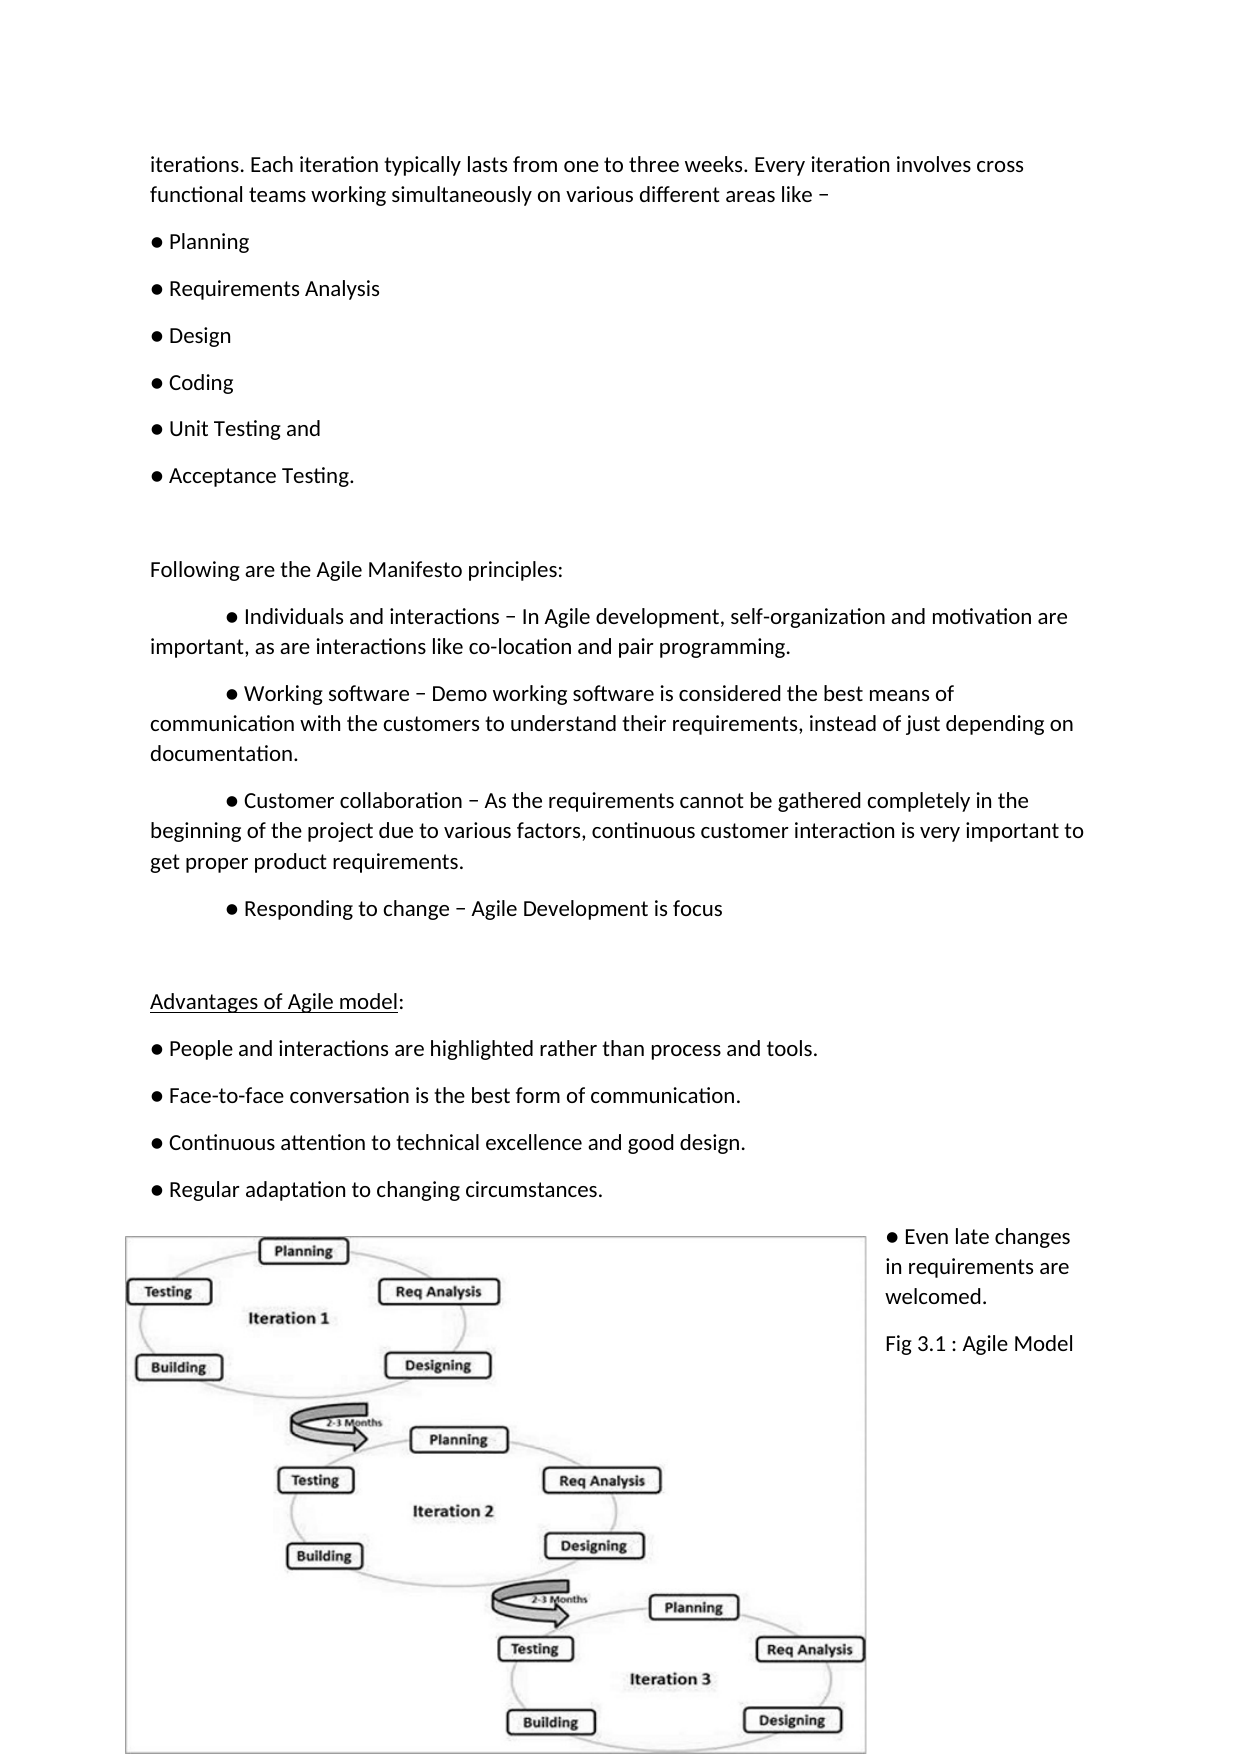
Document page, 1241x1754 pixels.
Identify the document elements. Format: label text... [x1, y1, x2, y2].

text ● Continuous attention to technical excellence and good design. [150, 1128, 1090, 1156]
text ● Responding to change − Agile Development is focus [150, 894, 1090, 922]
text ● Customer collaboration − As the requirements cannot be gathered completely in the beginning of the project due to various factors, continuous customer interaction is very important to get proper product requirements. [150, 786, 1090, 875]
text Fig 3.1 : Agile Model [867, 1329, 1090, 1357]
text ● Individuals and interactions − In Agile development, self-organization and motivation are important, as are interactions like co-location and pair programming. [150, 602, 1090, 660]
text ● Requirements Analysis [150, 274, 1090, 302]
text ● Coding [150, 368, 1090, 396]
text ● Working software − Demo working software is considered the best means of communication with the customers to understand their requirements, instead of just depending on documentation. [150, 679, 1090, 768]
text Advantages of Agile model: [150, 987, 1090, 1016]
text ● Planning [150, 227, 1090, 255]
text Following are the Agile Manifesto principles: [150, 555, 1090, 583]
text ● Design [150, 321, 1090, 349]
text ● People and interactions are highlighted rather than process and tools. [150, 1034, 1090, 1062]
text ● Unit Testing and [150, 414, 1090, 443]
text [150, 150, 1090, 208]
text ● Acceptance Testing. [150, 461, 1090, 489]
text ● Regular adaptation to changing circumstances. [150, 1175, 1090, 1203]
text ● Even late changes in requirements are welcomed. [150, 1222, 1090, 1310]
picture [125, 1236, 867, 1754]
text ● Face-to-face conversation is the best form of communication. [150, 1081, 1090, 1109]
